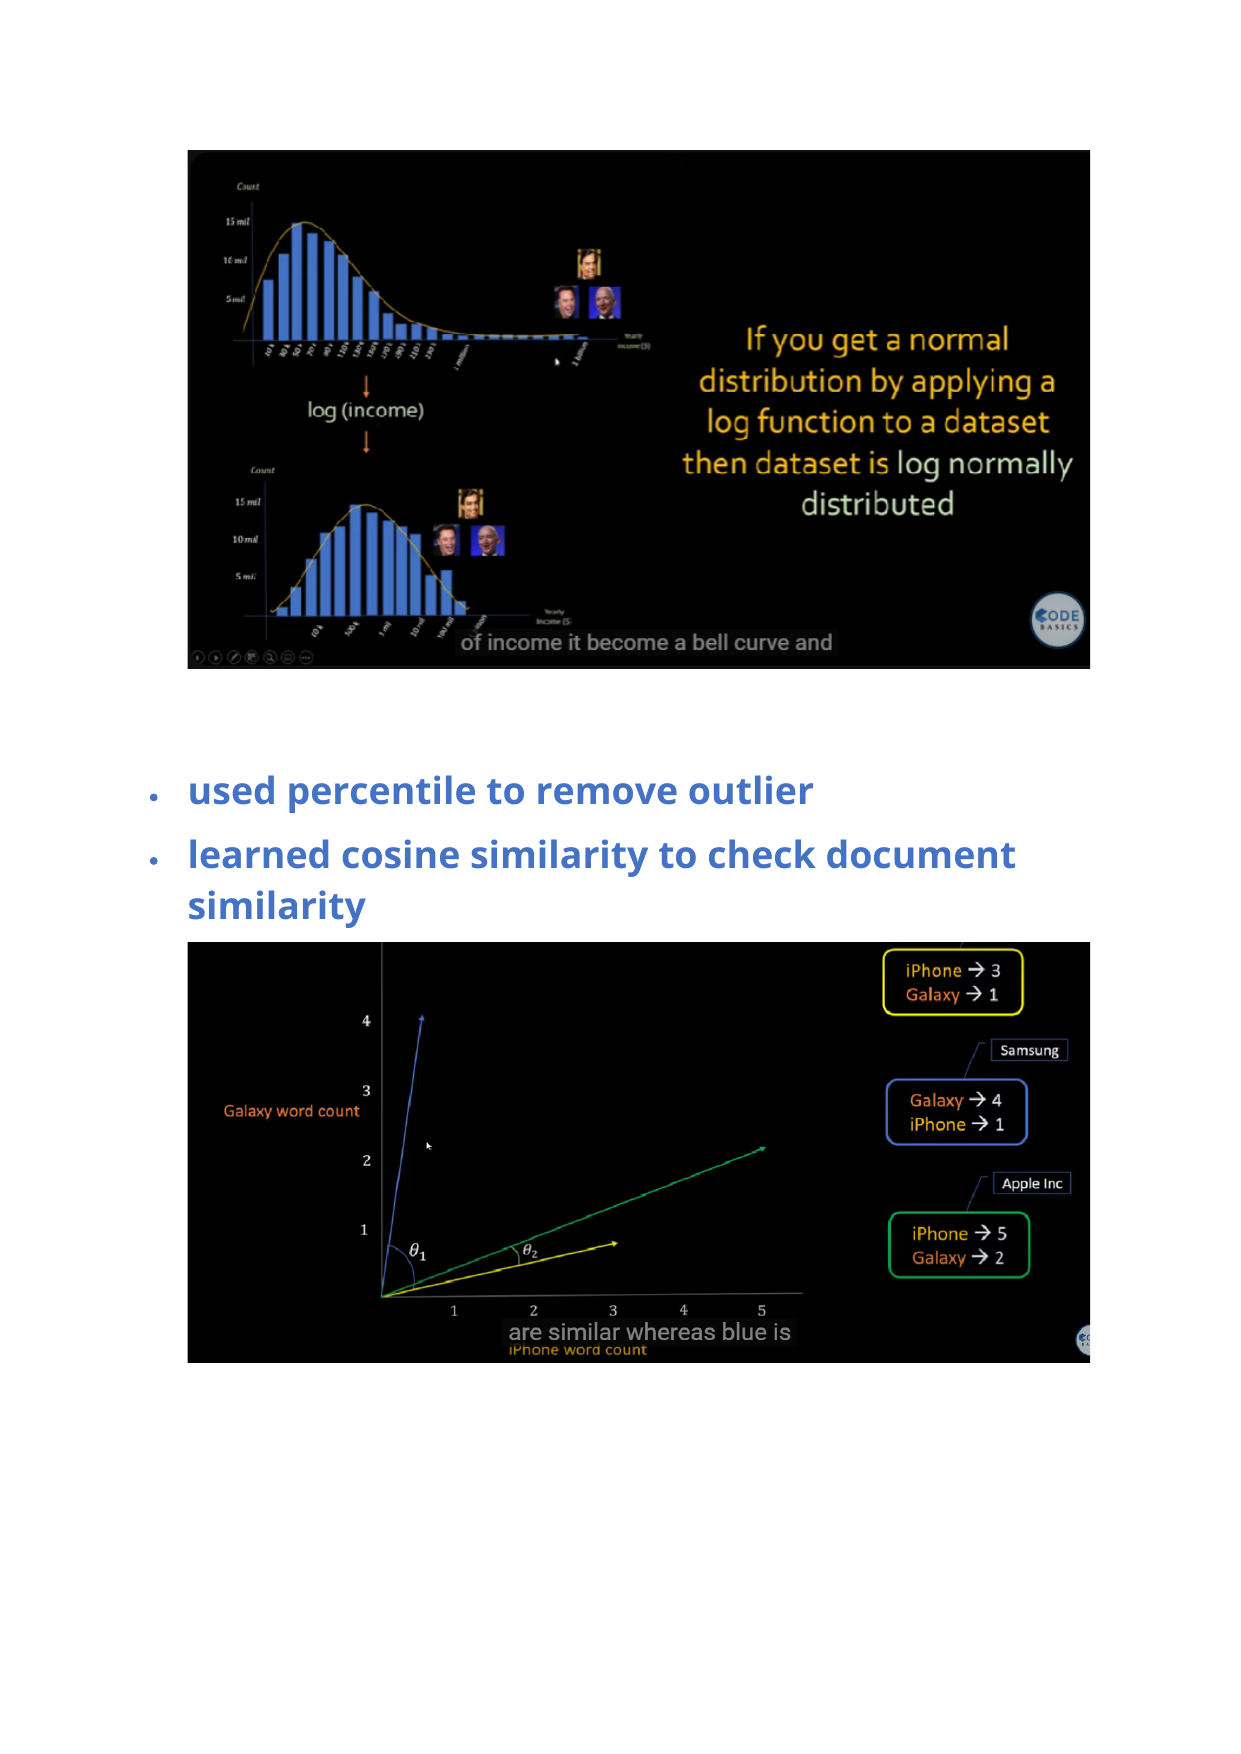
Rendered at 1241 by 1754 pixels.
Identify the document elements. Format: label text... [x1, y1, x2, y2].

picture [187, 150, 1091, 669]
list learned cosine similarity to check document similarity [150, 828, 1090, 930]
picture [187, 942, 1091, 1363]
list used percentile to remove outlier [150, 764, 1090, 816]
